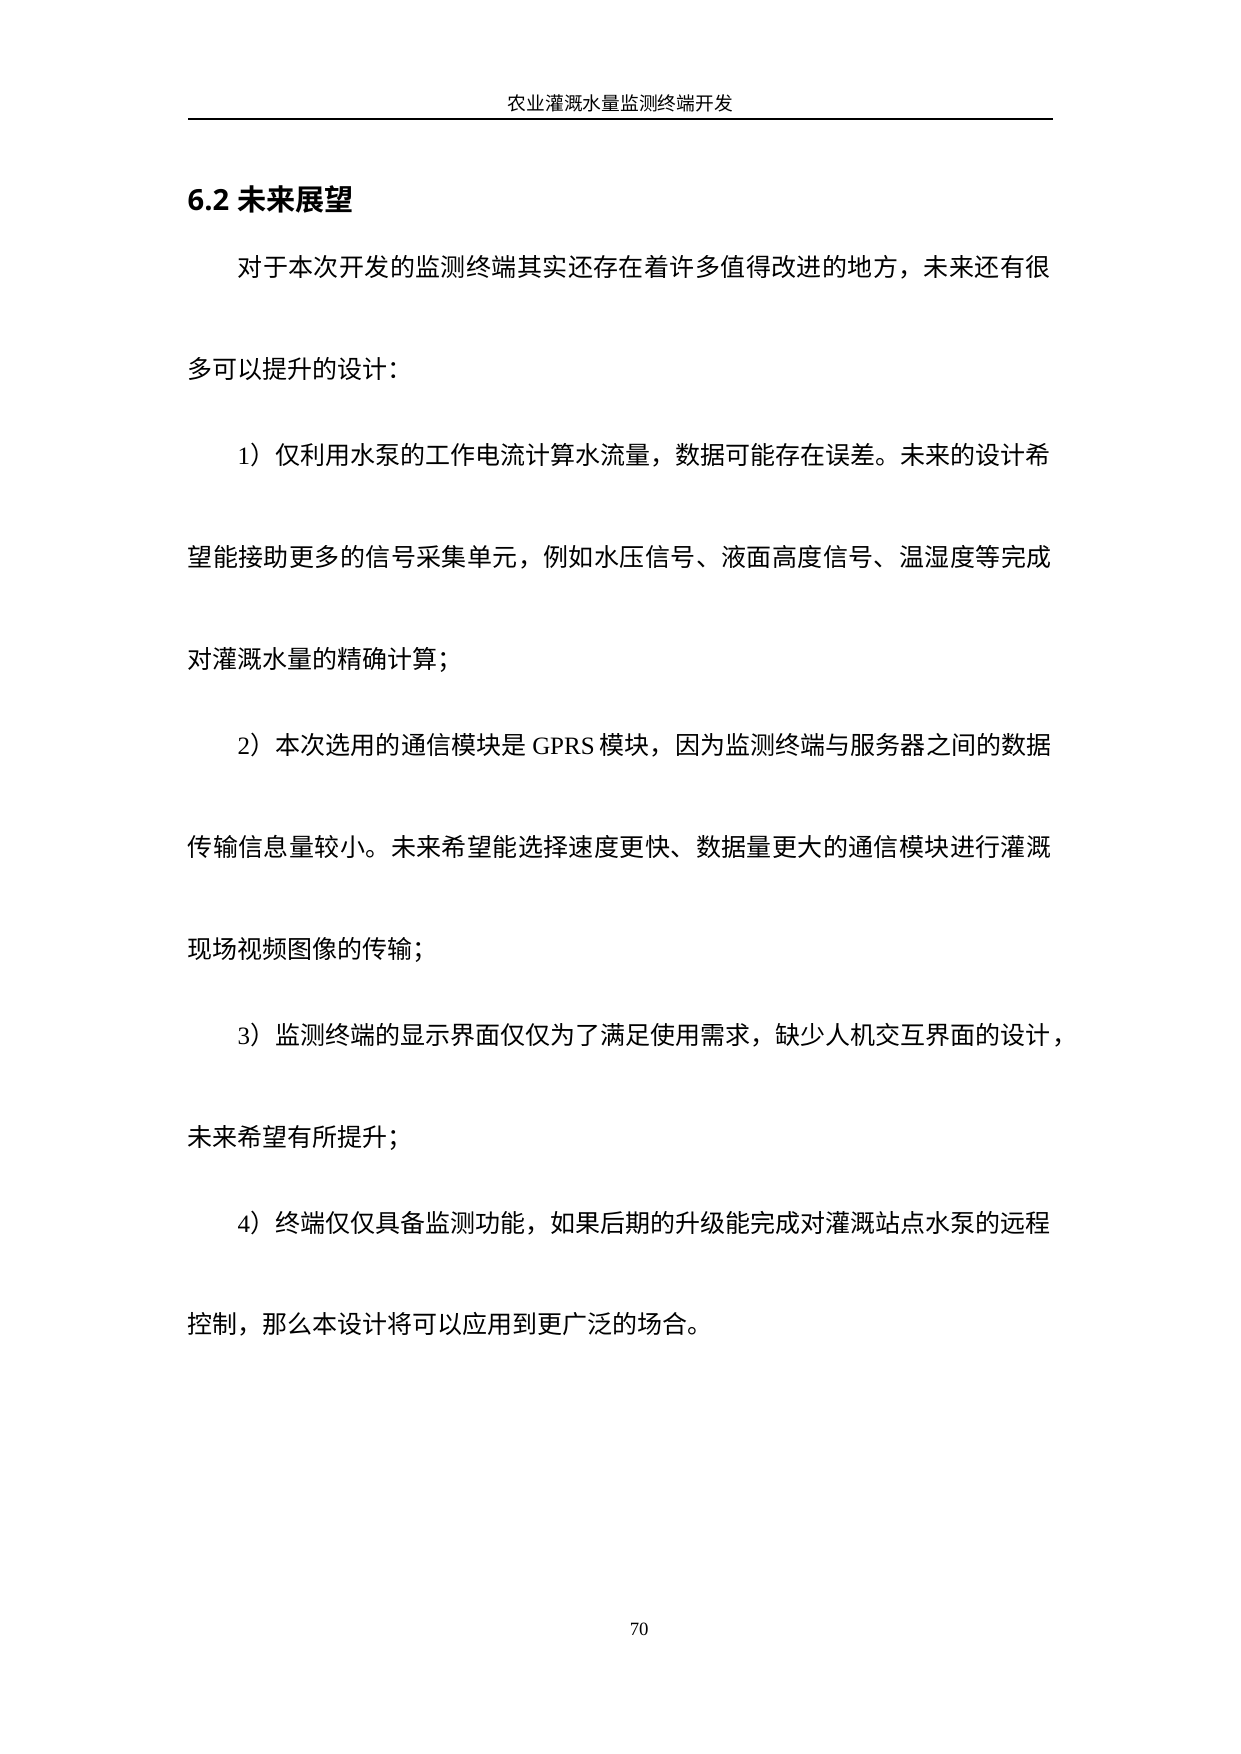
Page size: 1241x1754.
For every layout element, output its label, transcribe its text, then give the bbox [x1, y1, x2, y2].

text 1）仅利用水泵的工作电流计算水流量，数据可能存在误差。未来的设计希望能接助更多的信号采集单元，例如水压信号、液面高度信号、温湿度等完成对灌溉水量的精确计算； [187, 420, 1053, 691]
text 对于本次开发的监测终端其实还存在着许多值得改进的地方，未来还有很多可以提升的设计： [187, 232, 1053, 402]
text 4）终端仅仅具备监测功能，如果后期的升级能完成对灌溉站点水泵的远程控制，那么本设计将可以应用到更广泛的场合。 [187, 1187, 1053, 1357]
text 3）监测终端的显示界面仅仅为了满足使用需求，缺少人机交互界面的设计，未来希望有所提升； [187, 999, 1053, 1169]
text 2）本次选用的通信模块是GPRS模块，因为监测终端与服务器之间的数据传输信息量较小。未来希望能选择速度更快、数据量更大的通信模块进行灌溉现场视频图像的传输； [187, 709, 1053, 981]
subtitle 6.2 未来展望 [187, 164, 1053, 232]
